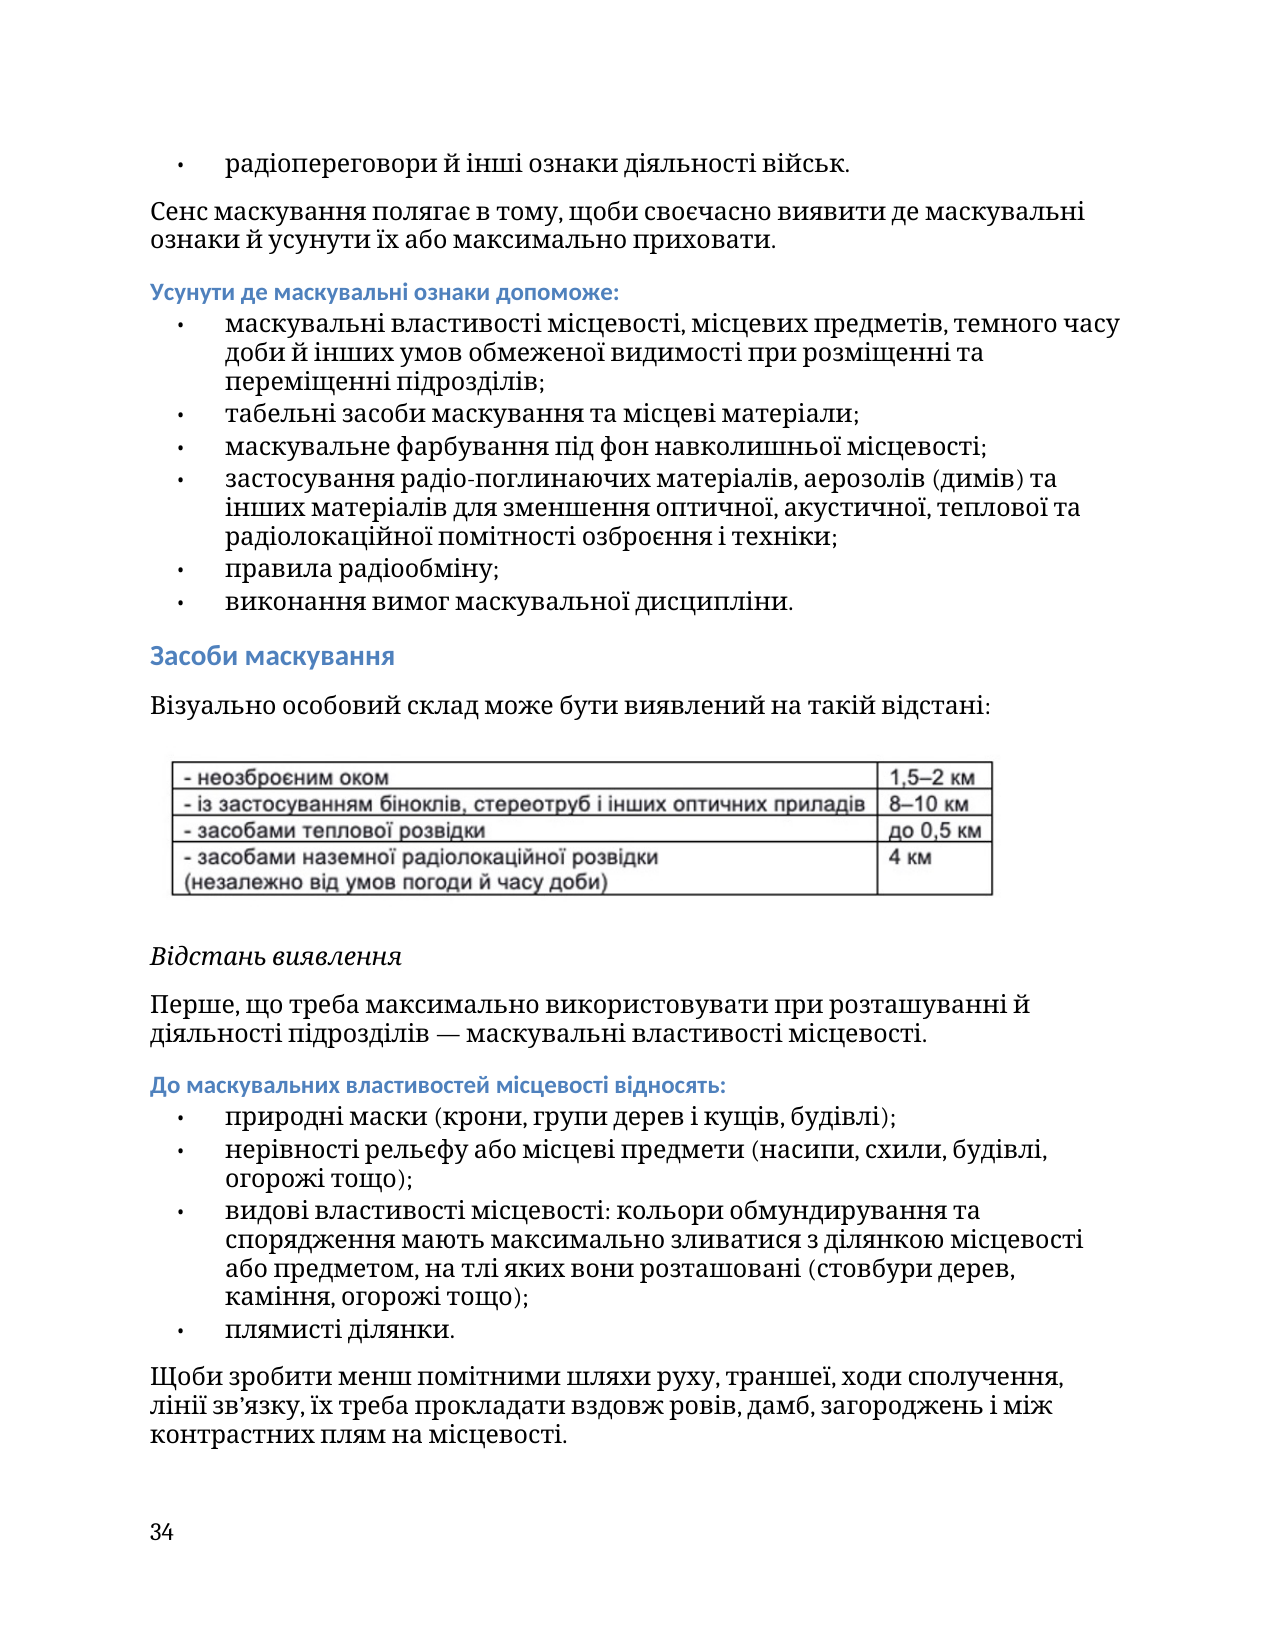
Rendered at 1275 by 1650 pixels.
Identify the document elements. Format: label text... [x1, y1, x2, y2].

list природні маски (крони, групи дерев і кущів, будівлі); [175, 1103, 1125, 1132]
subtitle До маскувальних властивостей місцевості відносять: [150, 1069, 1125, 1099]
text Щоби зробити менш помітними шляхи руху, траншеї, ходи сполучення, лінії зв’язку, їх треба прокладати вздовж ровів, дамб, загороджень і між контрастних плям на місцевості. [150, 1363, 1125, 1449]
list табельні засоби маскування та місцеві матеріали; [175, 400, 1125, 429]
text Візуально особовий склад може бути виявлений на такій відстані: [150, 692, 1125, 720]
list правила радіообміну; [175, 555, 1125, 584]
list застосування радіо-поглинаючих матеріалів, аерозолів (димів) та інших матеріалів для зменшення оптичної, акустичної, теплової та радіолокаційної помітності озброєння і техніки; [175, 465, 1125, 551]
subtitle Засоби маскування [150, 637, 1125, 673]
list маскувальне фарбування під фон навколишньої місцевості; [175, 433, 1125, 461]
picture [150, 739, 1011, 923]
text Відстань виявлення [150, 943, 1125, 972]
list маскувальні властивості місцевості, місцевих предметів, темного часу доби й інших умов обмеженої видимості при розміщенні та переміщенні підрозділів; [175, 310, 1125, 396]
list радіопереговори й інші ознаки діяльності військ. [175, 150, 1125, 179]
list плямисті ділянки. [175, 1316, 1125, 1344]
text Перше, що треба максимально використовувати при розташуванні й діяльності підрозділів — маскувальні властивості місцевості. [150, 991, 1125, 1048]
list видові властивості місцевості: кольори обмундирування та спорядження мають максимально зливатися з ділянкою місцевості або предметом, на тлі яких вони розташовані (стовбури дерев, каміння, огорожі тощо); [175, 1197, 1125, 1312]
list виконання вимог маскувальної дисципліни. [175, 588, 1125, 616]
text Сенс маскування полягає в тому, щоби своєчасно виявити де маскувальні ознаки й усунути їх або максимально приховати. [150, 197, 1125, 255]
list нерівності рельєфу або місцеві предмети (насипи, схили, будівлі, огорожі тощо); [175, 1136, 1125, 1193]
subtitle Усунути де маскувальні ознаки допоможе: [150, 276, 1125, 306]
